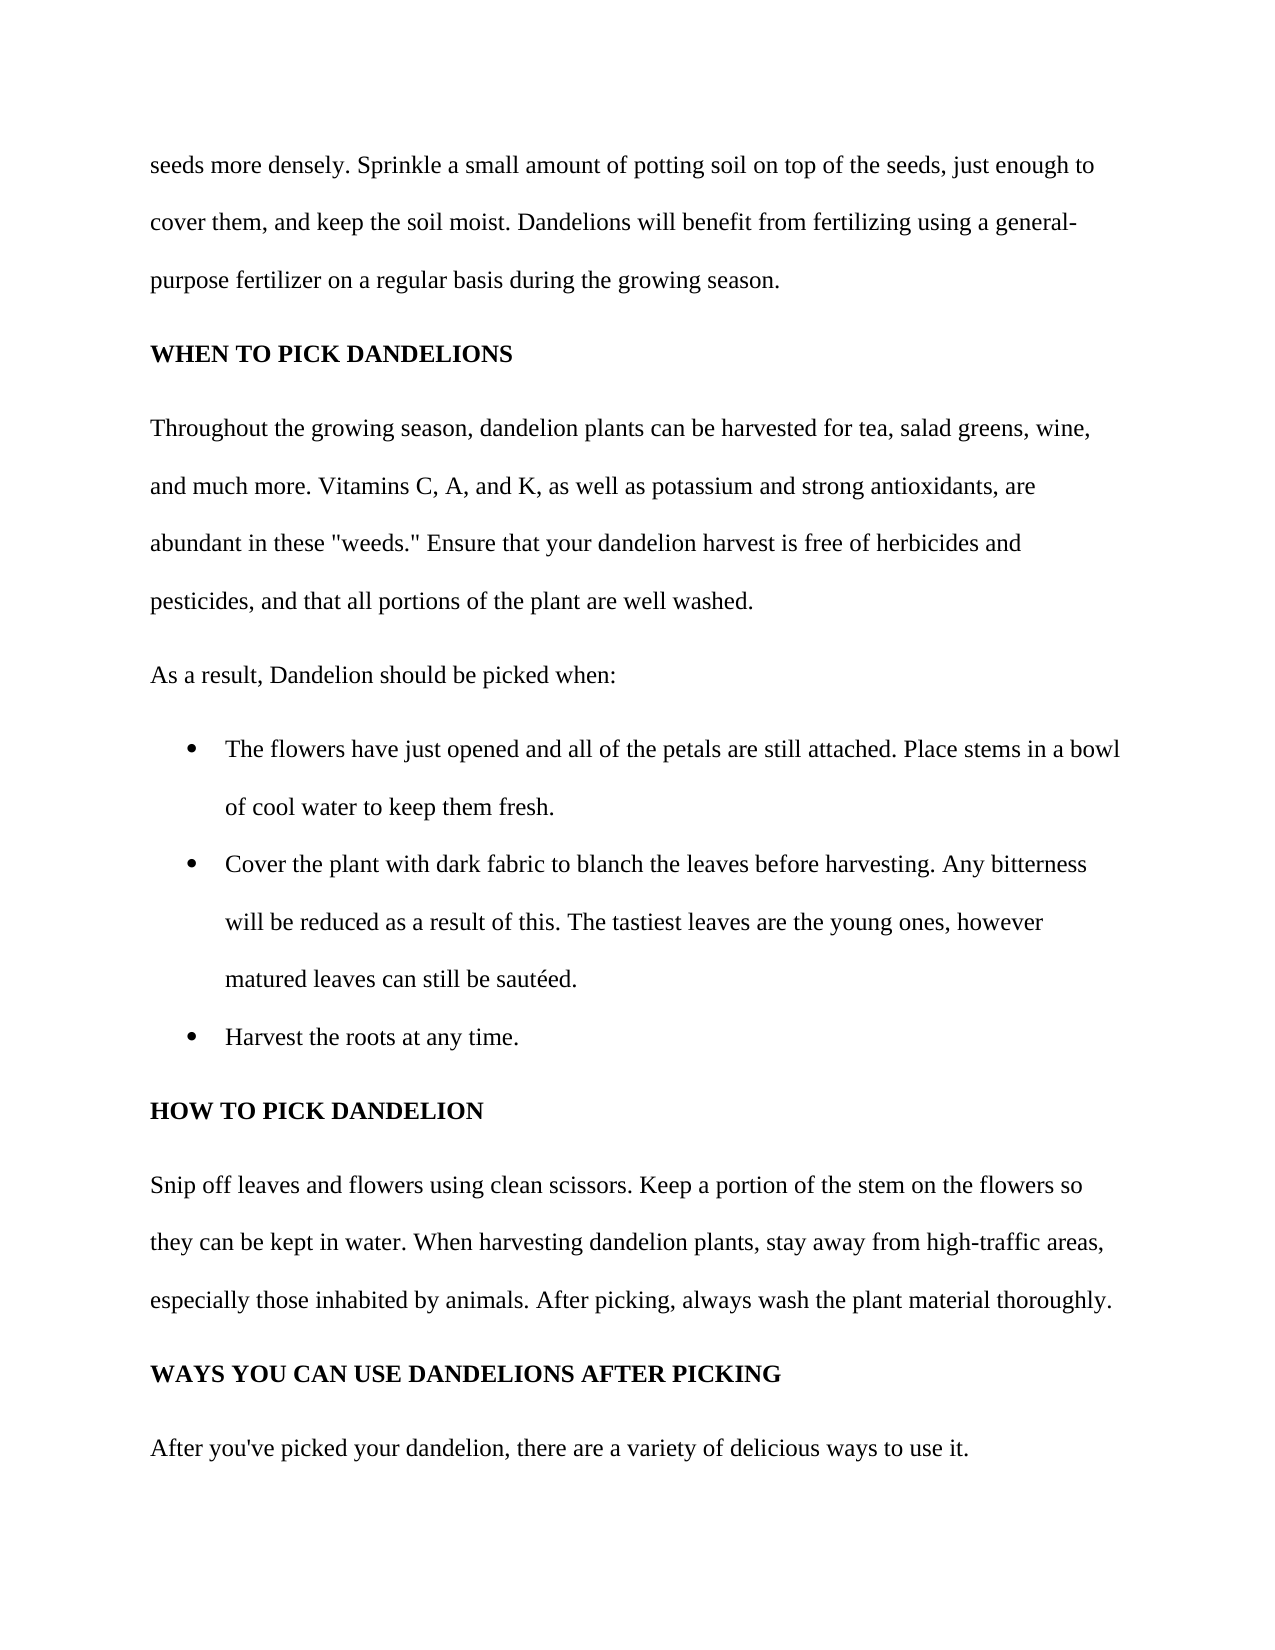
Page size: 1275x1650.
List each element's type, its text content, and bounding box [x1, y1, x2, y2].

text WHEN TO PICK DANDELIONS [150, 339, 1125, 368]
list The flowers have just opened and all of the petals are still attached. Place stems in a bowl of cool water to keep them fresh. [187, 734, 1125, 820]
text WAYS YOU CAN USE DANDELIONS AFTER PICKING [150, 1359, 1125, 1388]
list Harvest the roots at any time. [187, 1022, 1125, 1050]
text Snip off leaves and flowers using clean scissors. Keep a portion of the stem on the flowers so they can be kept in water. When harvesting dandelion plants, stay away from high-traffic areas, especially those inhabited by animals. After picking, always wash the plant material thoroughly. [150, 1170, 1125, 1314]
text As a result, Dandelion should be picked when: [150, 660, 1125, 689]
text Throughout the growing season, dandelion plants can be harvested for tea, salad greens, wine, and much more. Vitamins C, A, and K, as well as potassium and strong antioxidants, are abundant in these "weeds." Ensure that your dandelion harvest is free of herbicides and pesticides, and that all portions of the plant are well washed. [150, 413, 1125, 614]
list Cover the plant with dark fabric to blanch the leaves before harvesting. Any bitterness will be reduced as a result of this. The tastiest leaves are the young ones, however matured leaves can still be sautéed. [187, 849, 1125, 993]
text HOW TO PICK DANDELION [150, 1096, 1125, 1124]
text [150, 150, 1125, 294]
text After you've picked your dandelion, there are a variety of delicious ways to use it. [150, 1433, 1125, 1462]
